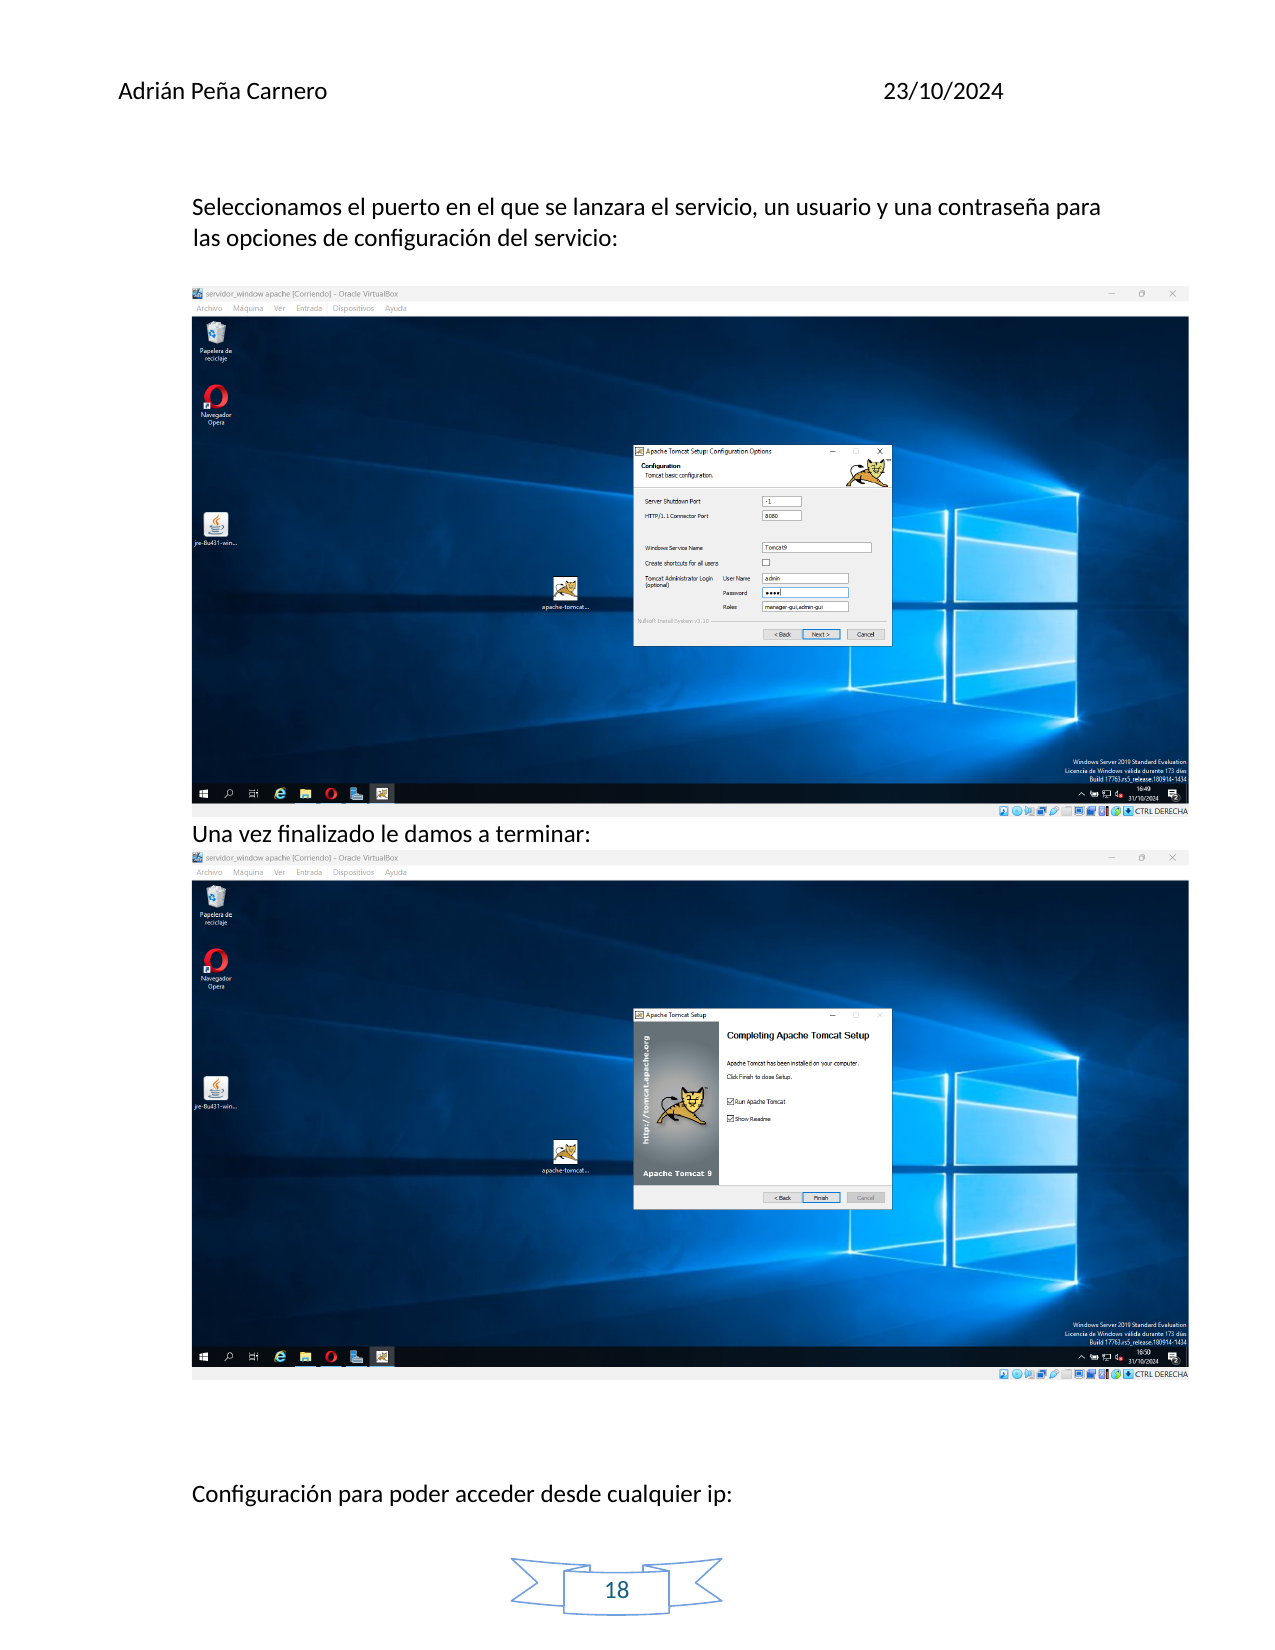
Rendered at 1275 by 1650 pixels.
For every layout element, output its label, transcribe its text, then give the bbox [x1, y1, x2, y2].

picture [191, 850, 1189, 1380]
text Una vez finalizado le damos a terminar: [192, 818, 1115, 848]
text Seleccionamos el puerto en el que se lanzara el servicio, un usuario y una contraseña para las opciones de configuración del servicio: [192, 191, 1115, 253]
text Configuración para poder acceder desde cualquier ip: [192, 1478, 1115, 1509]
picture [191, 286, 1189, 817]
